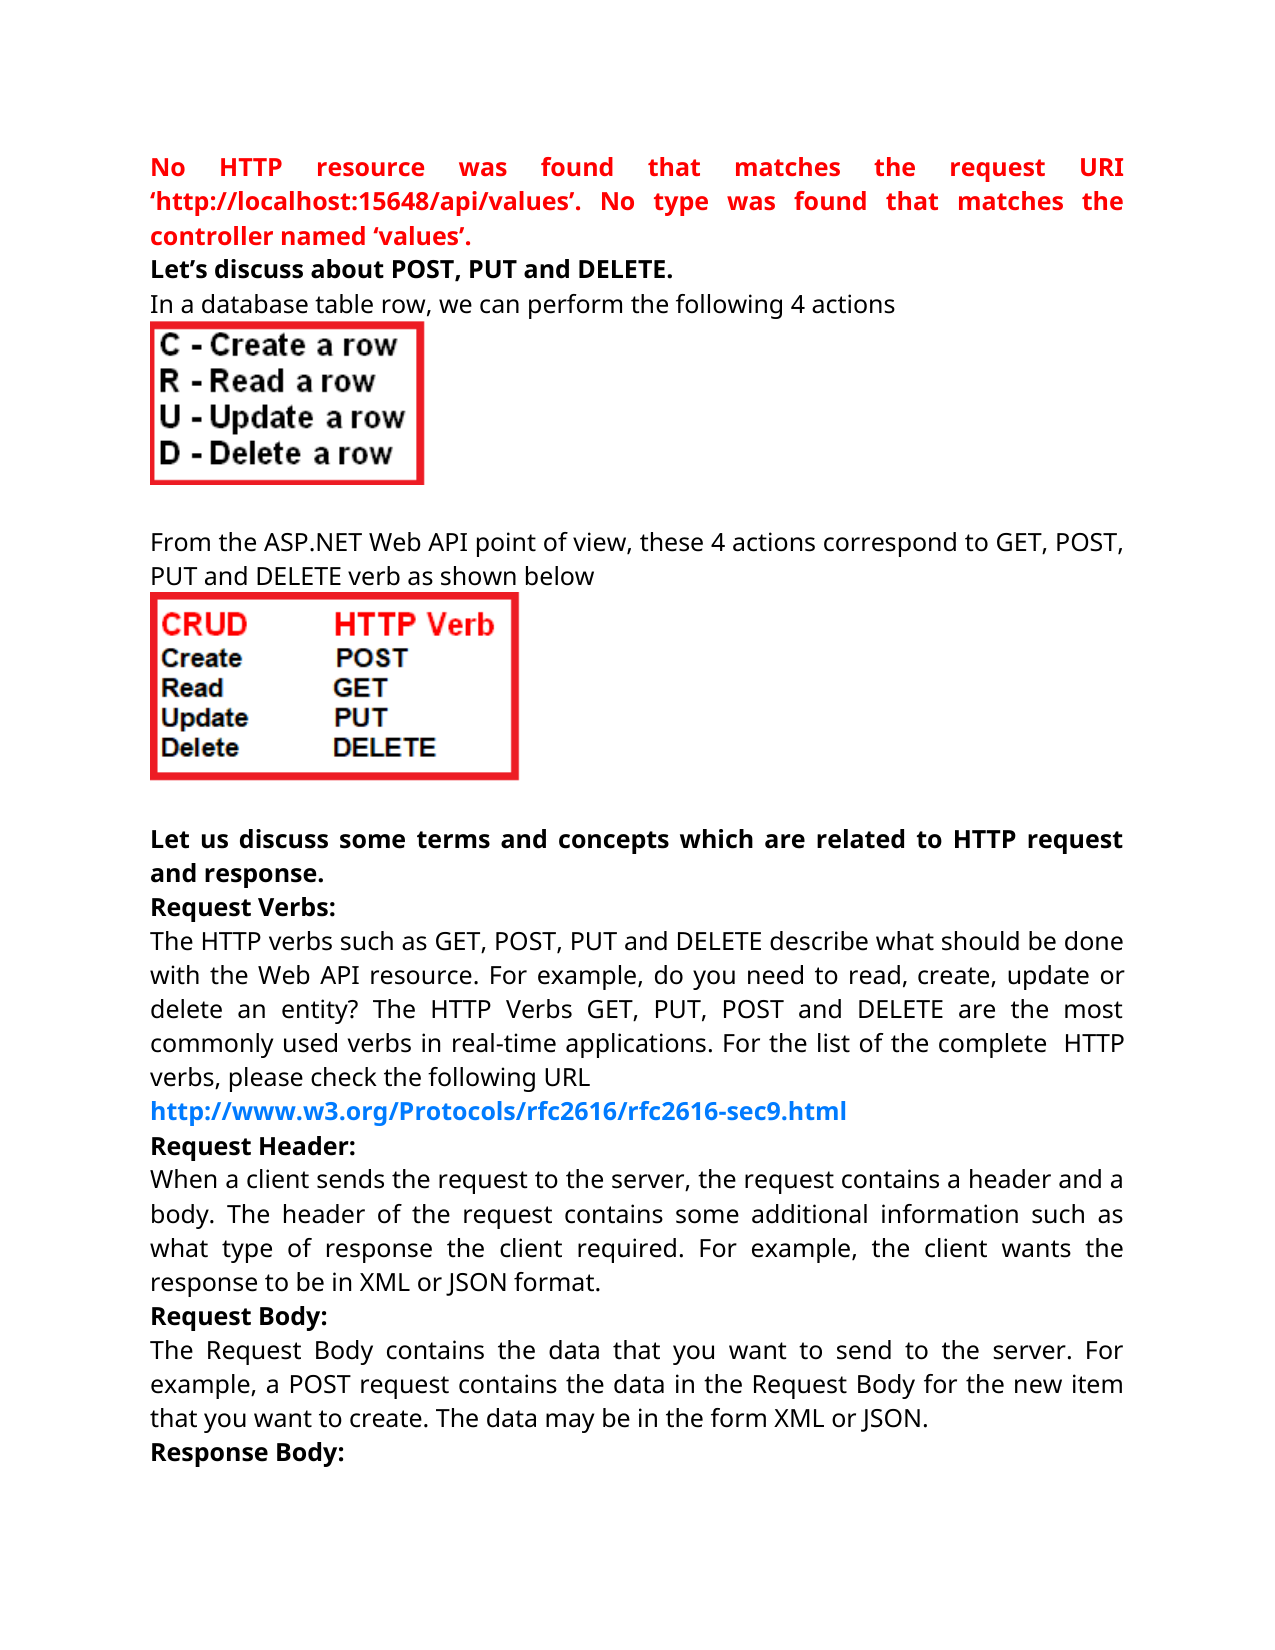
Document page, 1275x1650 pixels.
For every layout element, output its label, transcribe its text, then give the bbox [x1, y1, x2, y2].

text When a client sends the request to the server, the request contains a header and a body. The header of the request contains some additional information such as what type of response the client required. For example, the client wants the response to be in XML or JSON format. [150, 1162, 1125, 1298]
text http://www.w3.org/Protocols/rfc2616/rfc2616-sec9.html [150, 1094, 1125, 1128]
text Let us discuss some terms and concepts which are related to HTTP request and response. [150, 822, 1125, 890]
text No HTTP resource was found that matches the request URI ‘http://localhost:15648/api/values’. No type was found that matches the controller named ‘values’. [150, 150, 1125, 252]
text The HTTP verbs such as GET, POST, PUT and DELETE describe what should be done with the Web API resource. For example, do you need to read, create, update or delete an entity? The HTTP Verbs GET, PUT, POST and DELETE are the most commonly used verbs in real-time applications. For the list of the complete HTTP verbs, please check the following URL [150, 924, 1125, 1094]
text In a database table row, we can perform the following 4 actions [150, 286, 1125, 320]
text Request Verbs: [150, 890, 1125, 924]
text The Request Body contains the data that you want to send to the server. For example, a POST request contains the data in the Request Body for the new item that you want to create. The data may be in the form XML or JSON. [150, 1332, 1125, 1435]
text Request Body: [150, 1298, 1125, 1332]
text Request Header: [150, 1128, 1125, 1162]
picture [150, 320, 426, 485]
text Response Body: [150, 1435, 1125, 1469]
picture [150, 592, 527, 782]
text Let’s discuss about POST, PUT and DELETE. [150, 252, 1125, 286]
text From the ASP.NET Web API point of view, these 4 actions correspond to GET, POST, PUT and DELETE verb as shown below [150, 524, 1125, 592]
